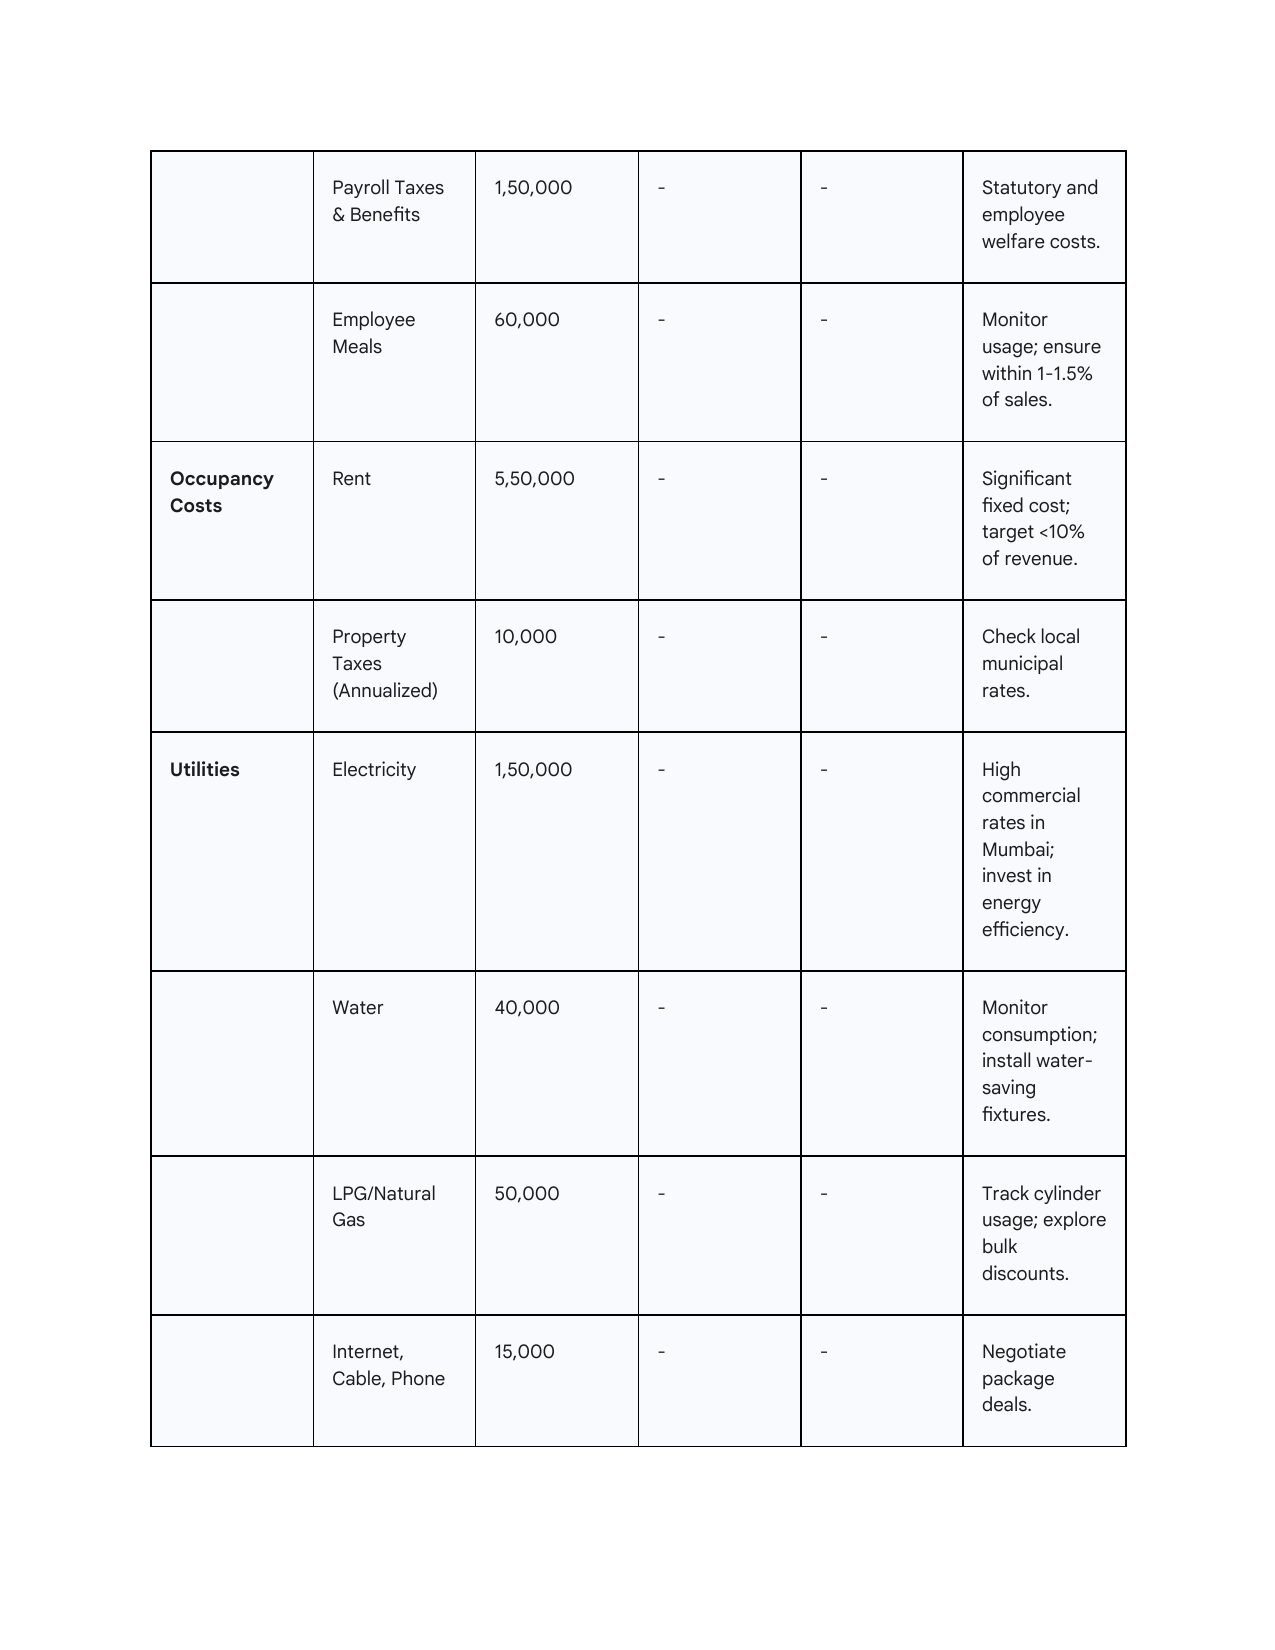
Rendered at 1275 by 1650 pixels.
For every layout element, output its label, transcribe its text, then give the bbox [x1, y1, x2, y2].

table_cell 60,000 [476, 284, 638, 441]
table_cell 1,50,000 [476, 152, 638, 282]
table_cell Occupancy Costs [152, 442, 313, 599]
table_cell Significant fixed cost; target <10% of revenue. [964, 442, 1125, 599]
table_cell - [639, 442, 800, 599]
table_cell 40,000 [476, 972, 638, 1155]
table_cell Electricity [314, 733, 475, 970]
table_cell [152, 152, 313, 282]
table_cell - [639, 152, 800, 282]
table_cell - [639, 1316, 800, 1446]
table_cell - [802, 152, 962, 282]
table_cell [152, 972, 313, 1155]
table_cell - [802, 1316, 962, 1446]
table_cell - [639, 972, 800, 1155]
table_cell 1,50,000 [476, 733, 638, 970]
table_cell Track cylinder usage; explore bulk discounts. [964, 1157, 1125, 1314]
table_cell [152, 601, 313, 731]
table_cell - [802, 733, 962, 970]
table_cell 50,000 [476, 1157, 638, 1314]
table_cell Payroll Taxes & Benefits [314, 152, 475, 282]
table_cell - [639, 1157, 800, 1314]
table_cell Negotiate package deals. [964, 1316, 1125, 1446]
table_cell 15,000 [476, 1316, 638, 1446]
table_cell [152, 1157, 313, 1314]
table_cell - [802, 1157, 962, 1314]
table_cell - [802, 601, 962, 731]
table_cell [152, 284, 313, 441]
table_cell Monitor consumption; install water-saving fixtures. [964, 972, 1125, 1155]
table_cell High commercial rates in Mumbai; invest in energy efficiency. [964, 733, 1125, 970]
table_cell - [802, 284, 962, 441]
table_cell - [639, 601, 800, 731]
table_cell [152, 1316, 313, 1446]
table_cell 10,000 [476, 601, 638, 731]
table_cell Rent [314, 442, 475, 599]
table_cell - [639, 284, 800, 441]
table_cell Utilities [152, 733, 313, 970]
table_cell Internet, Cable, Phone [314, 1316, 475, 1446]
table_cell - [802, 442, 962, 599]
table_cell 5,50,000 [476, 442, 638, 599]
table_cell Property Taxes (Annualized) [314, 601, 475, 731]
table_cell Check local municipal rates. [964, 601, 1125, 731]
table_cell - [639, 733, 800, 970]
table_cell Water [314, 972, 475, 1155]
table_cell Monitor usage; ensure within 1-1.5% of sales. [964, 284, 1125, 441]
table_cell Employee Meals [314, 284, 475, 441]
table_cell LPG/Natural Gas [314, 1157, 475, 1314]
table_cell Statutory and employee welfare costs. [964, 152, 1125, 282]
table_cell - [802, 972, 962, 1155]
